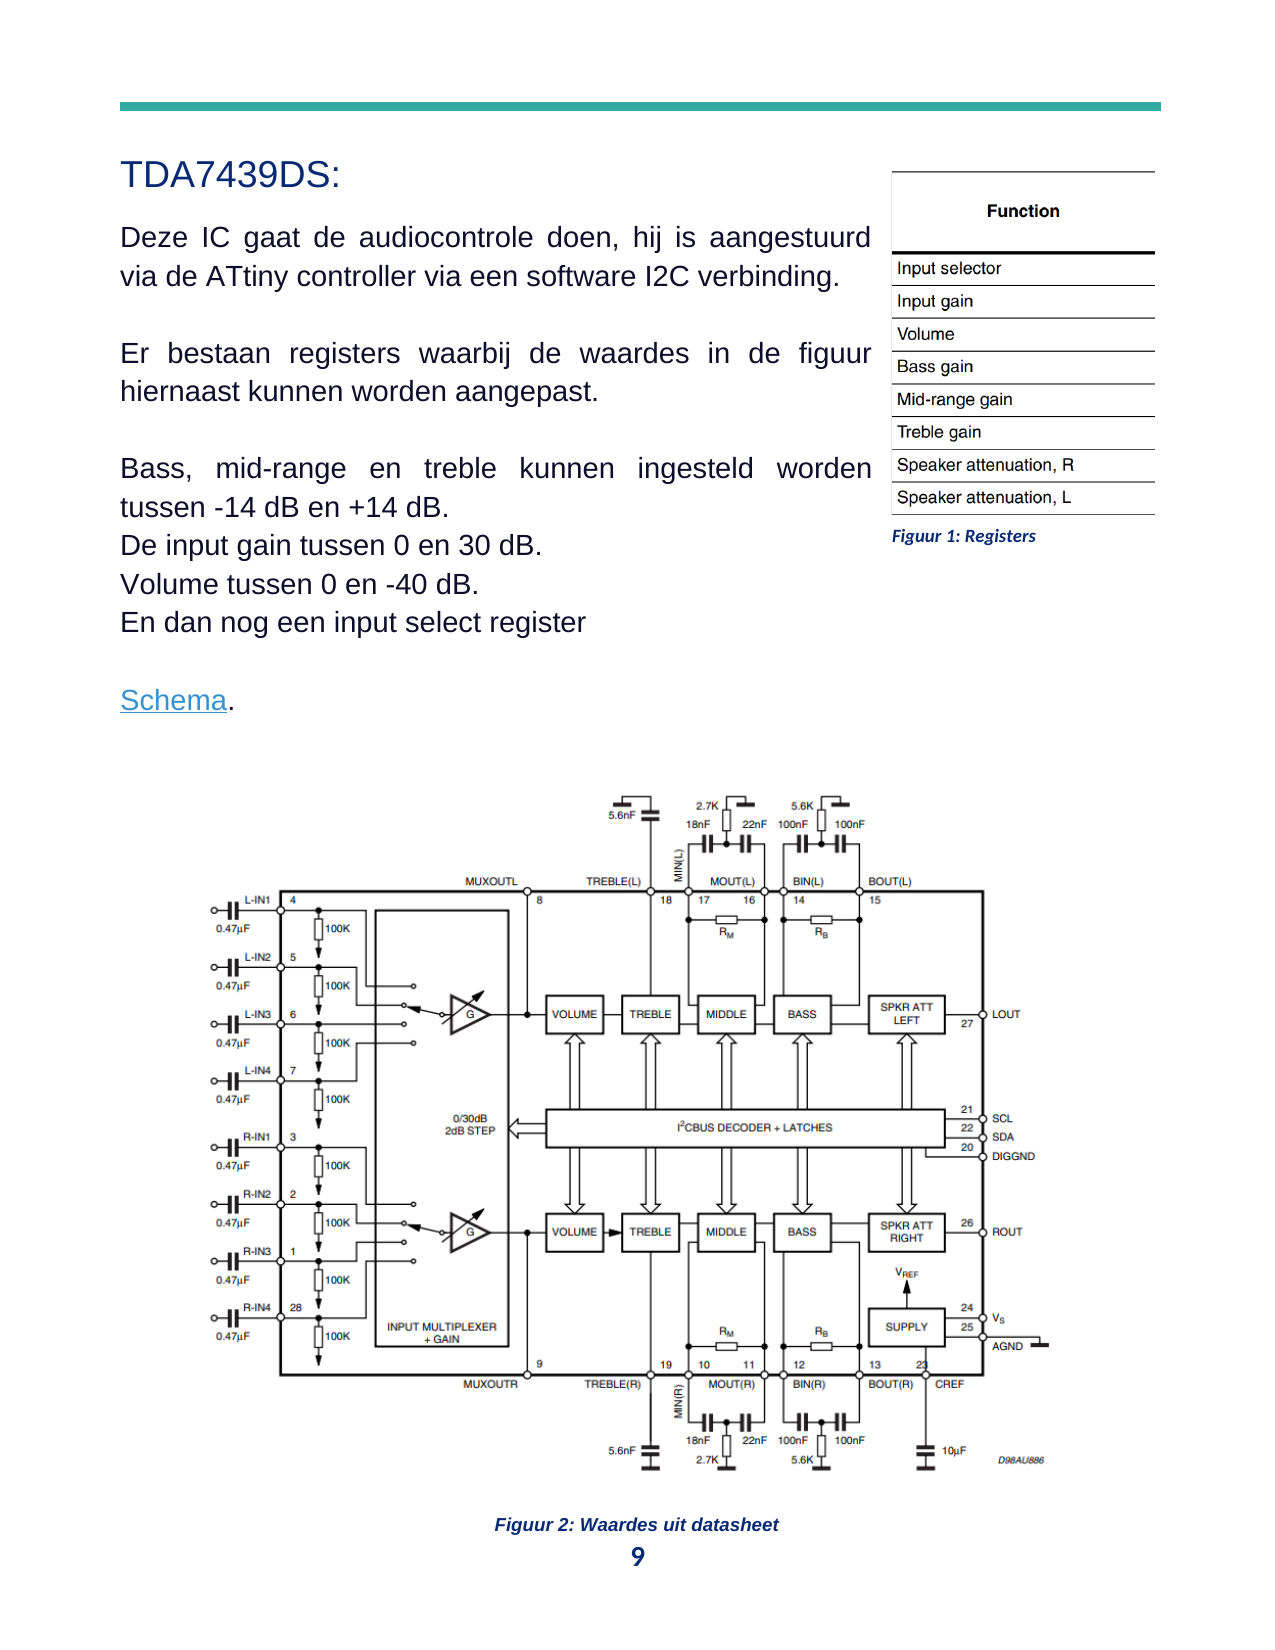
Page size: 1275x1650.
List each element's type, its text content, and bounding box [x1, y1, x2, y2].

text En dan nog een input select register [120, 605, 1155, 639]
text Bass, mid-range en treble kunnen ingesteld worden tussen -14 dB en +14 dB. [120, 451, 1155, 523]
text Schema. [120, 682, 1155, 716]
text Deze IC gaat de audiocontrole doen, hij is aangestuurd via de ATtiny controller via een software I2C verbinding. [120, 220, 891, 292]
text Volume tussen 0 en -40 dB. [120, 567, 1155, 600]
subtitle TDA7439DS: [120, 152, 1155, 195]
picture [891, 170, 1155, 515]
text Figuur 2: Waardes uit datasheet [120, 1514, 1155, 1535]
picture [194, 780, 1081, 1488]
text Er bestaan registers waarbij de waardes in de figuur hiernaast kunnen worden aangepast. [120, 336, 891, 408]
text De input gain tussen 0 en 30 dB. [120, 528, 1155, 562]
